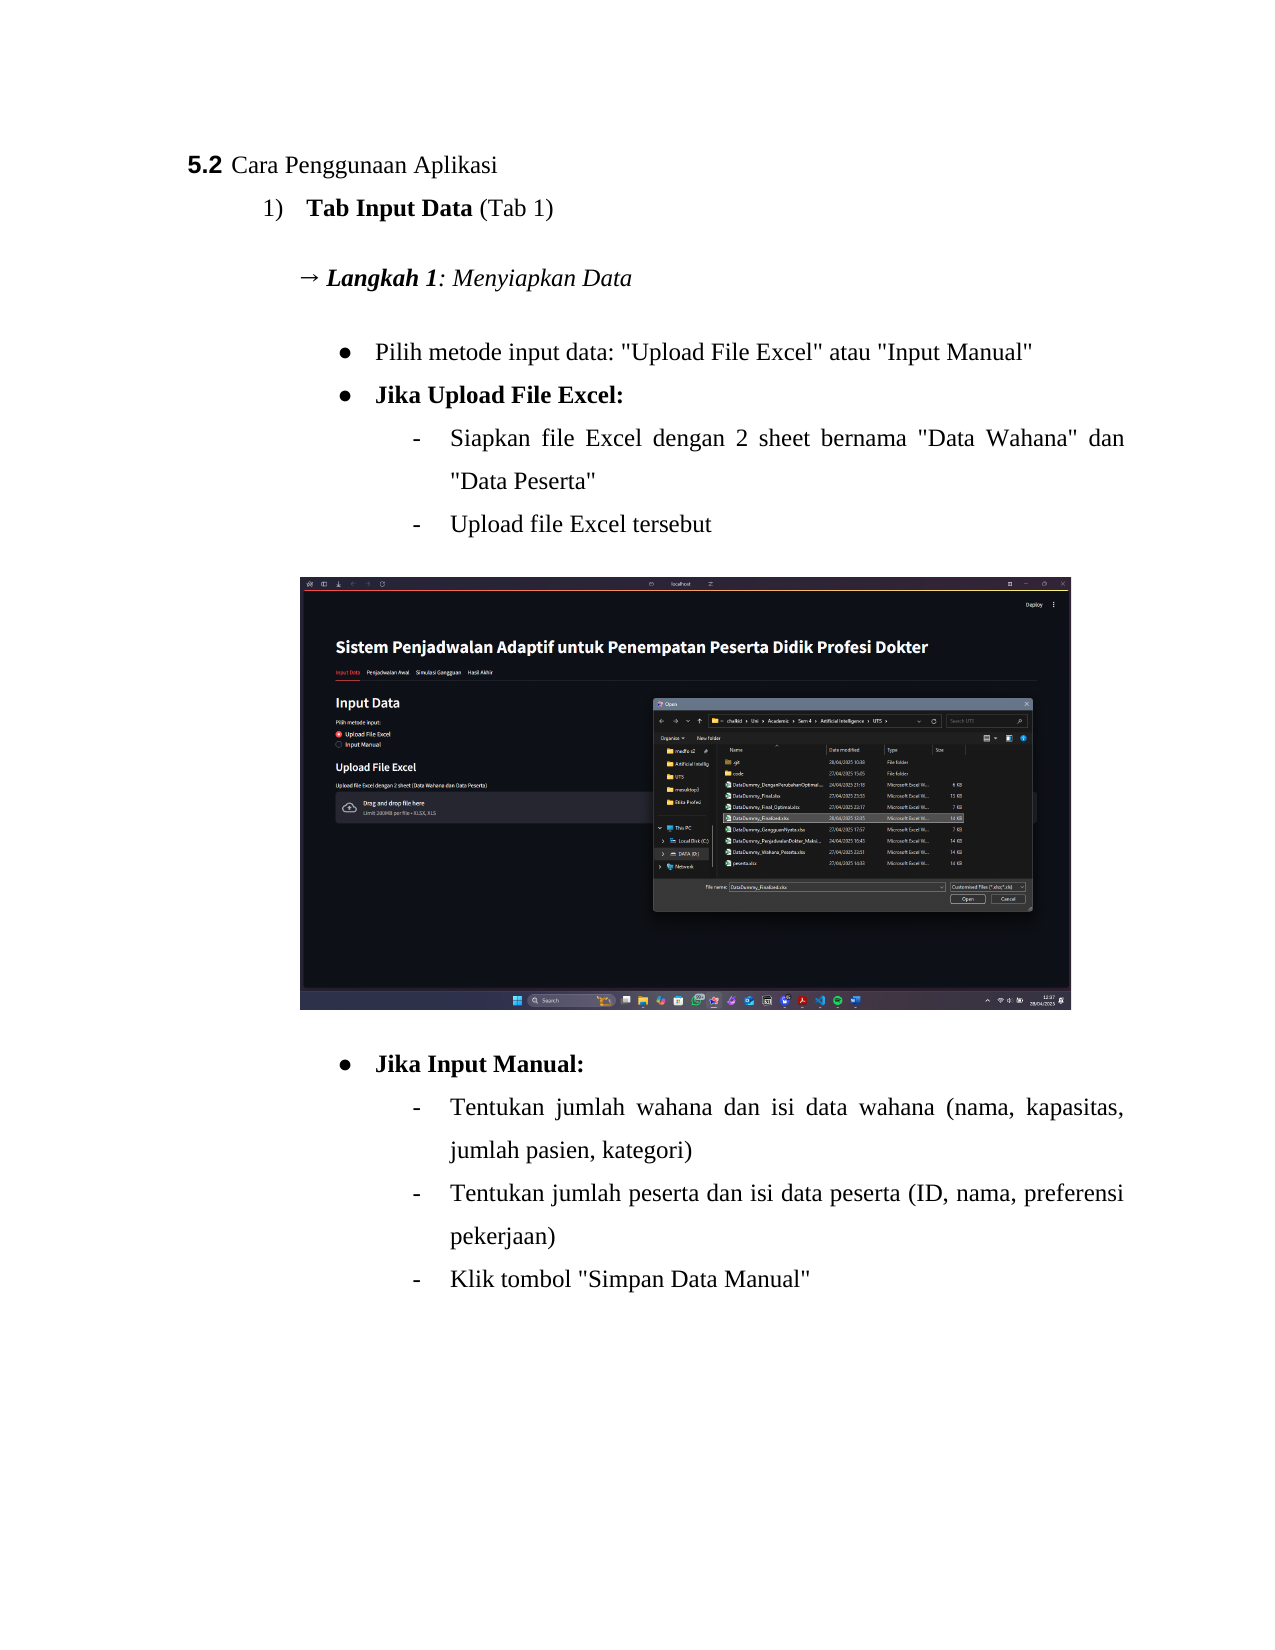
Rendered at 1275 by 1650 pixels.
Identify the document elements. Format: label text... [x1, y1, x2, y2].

list Tentukan jumlah peserta dan isi data peserta (ID, nama, preferensi pekerjaan) [412, 1178, 1125, 1250]
list Klik tombol "Simpan Data Manual" [412, 1264, 1125, 1293]
list Jika Upload File Excel: [337, 380, 1125, 409]
list Cara Penggunaan Aplikasi [187, 150, 1125, 179]
list Upload file Excel tersebut [412, 509, 1125, 538]
text → Langkah 1: Menyiapkan Data [300, 261, 1125, 295]
list Siapkan file Excel dengan 2 sheet bernama "Data Wahana" dan "Data Peserta" [412, 423, 1125, 495]
list Jika Input Manual: [337, 1049, 1125, 1077]
picture [300, 577, 1072, 1010]
list Pilih metode input data: "Upload File Excel" atau "Input Manual" [337, 337, 1125, 366]
list Tab Input Data (Tab 1) [262, 193, 1125, 222]
list Tentukan jumlah wahana dan isi data wahana (nama, kapasitas, jumlah pasien, kategori) [412, 1092, 1125, 1164]
